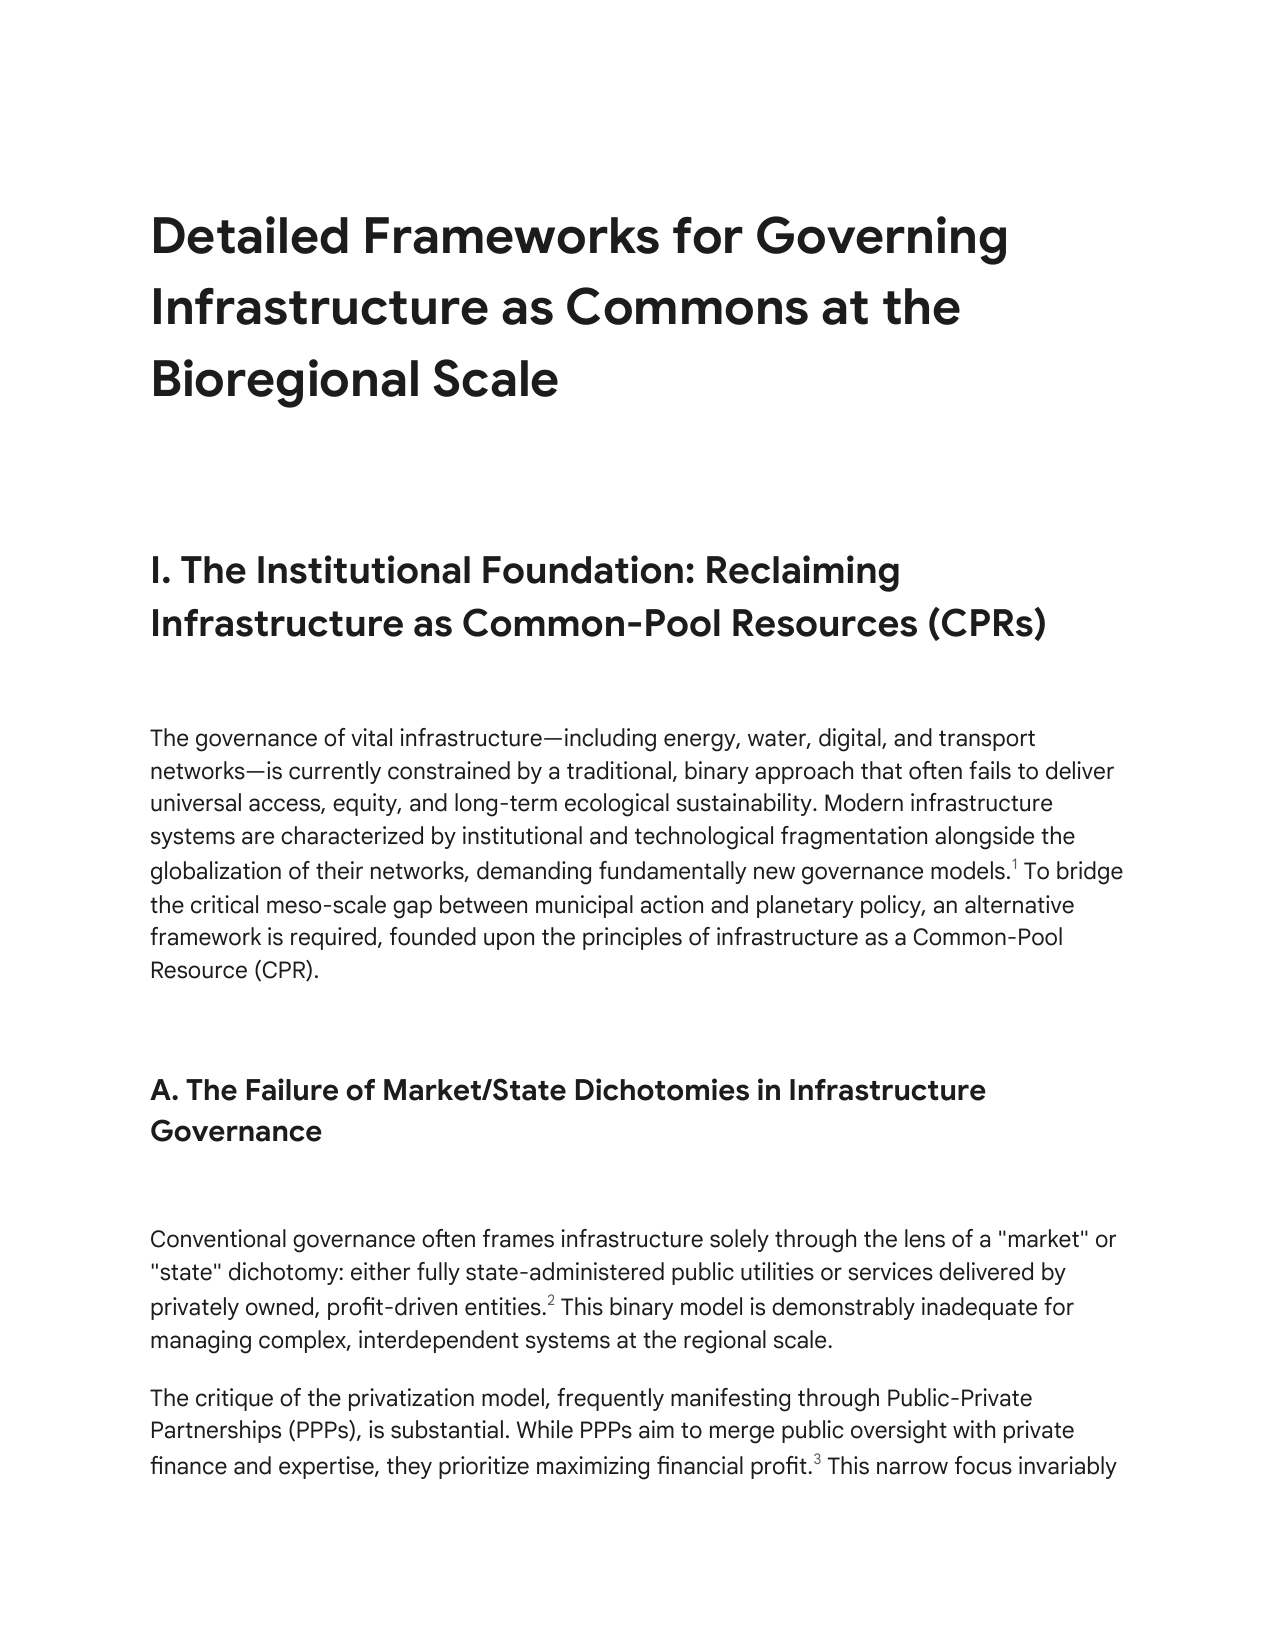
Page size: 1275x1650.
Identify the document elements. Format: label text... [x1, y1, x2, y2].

subtitle Detailed Frameworks for Governing Infrastructure as Commons at the Bioregional Scale [150, 205, 1125, 410]
subtitle I. The Institutional Foundation: Reclaiming Infrastructure as Common-Pool Resources (CPRs) [150, 547, 1125, 647]
subtitle A. The Failure of Market/State Dichotomies in Infrastructure Governance [150, 1072, 1125, 1150]
text The governance of vital infrastructure—including energy, water, digital, and transport networks—is currently constrained by a traditional, binary approach that often fails to deliver universal access, equity, and long-term ecological sustainability. Modern infrastructure systems are characterized by institutional and technological fragmentation alongside the globalization of their networks, demanding fundamentally new governance models.1 To bridge the critical meso-scale gap between municipal action and planetary policy, an alternative framework is required, founded upon the principles of infrastructure as a Common-Pool Resource (CPR). [150, 724, 1125, 985]
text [150, 1384, 1125, 1481]
text Conventional governance often frames infrastructure solely through the lens of a "market" or "state" dichotomy: either fully state-administered public utilities or services delivered by privately owned, profit-driven entities.2 This binary model is demonstrably inadequate for managing complex, interdependent systems at the regional scale. [150, 1225, 1125, 1355]
